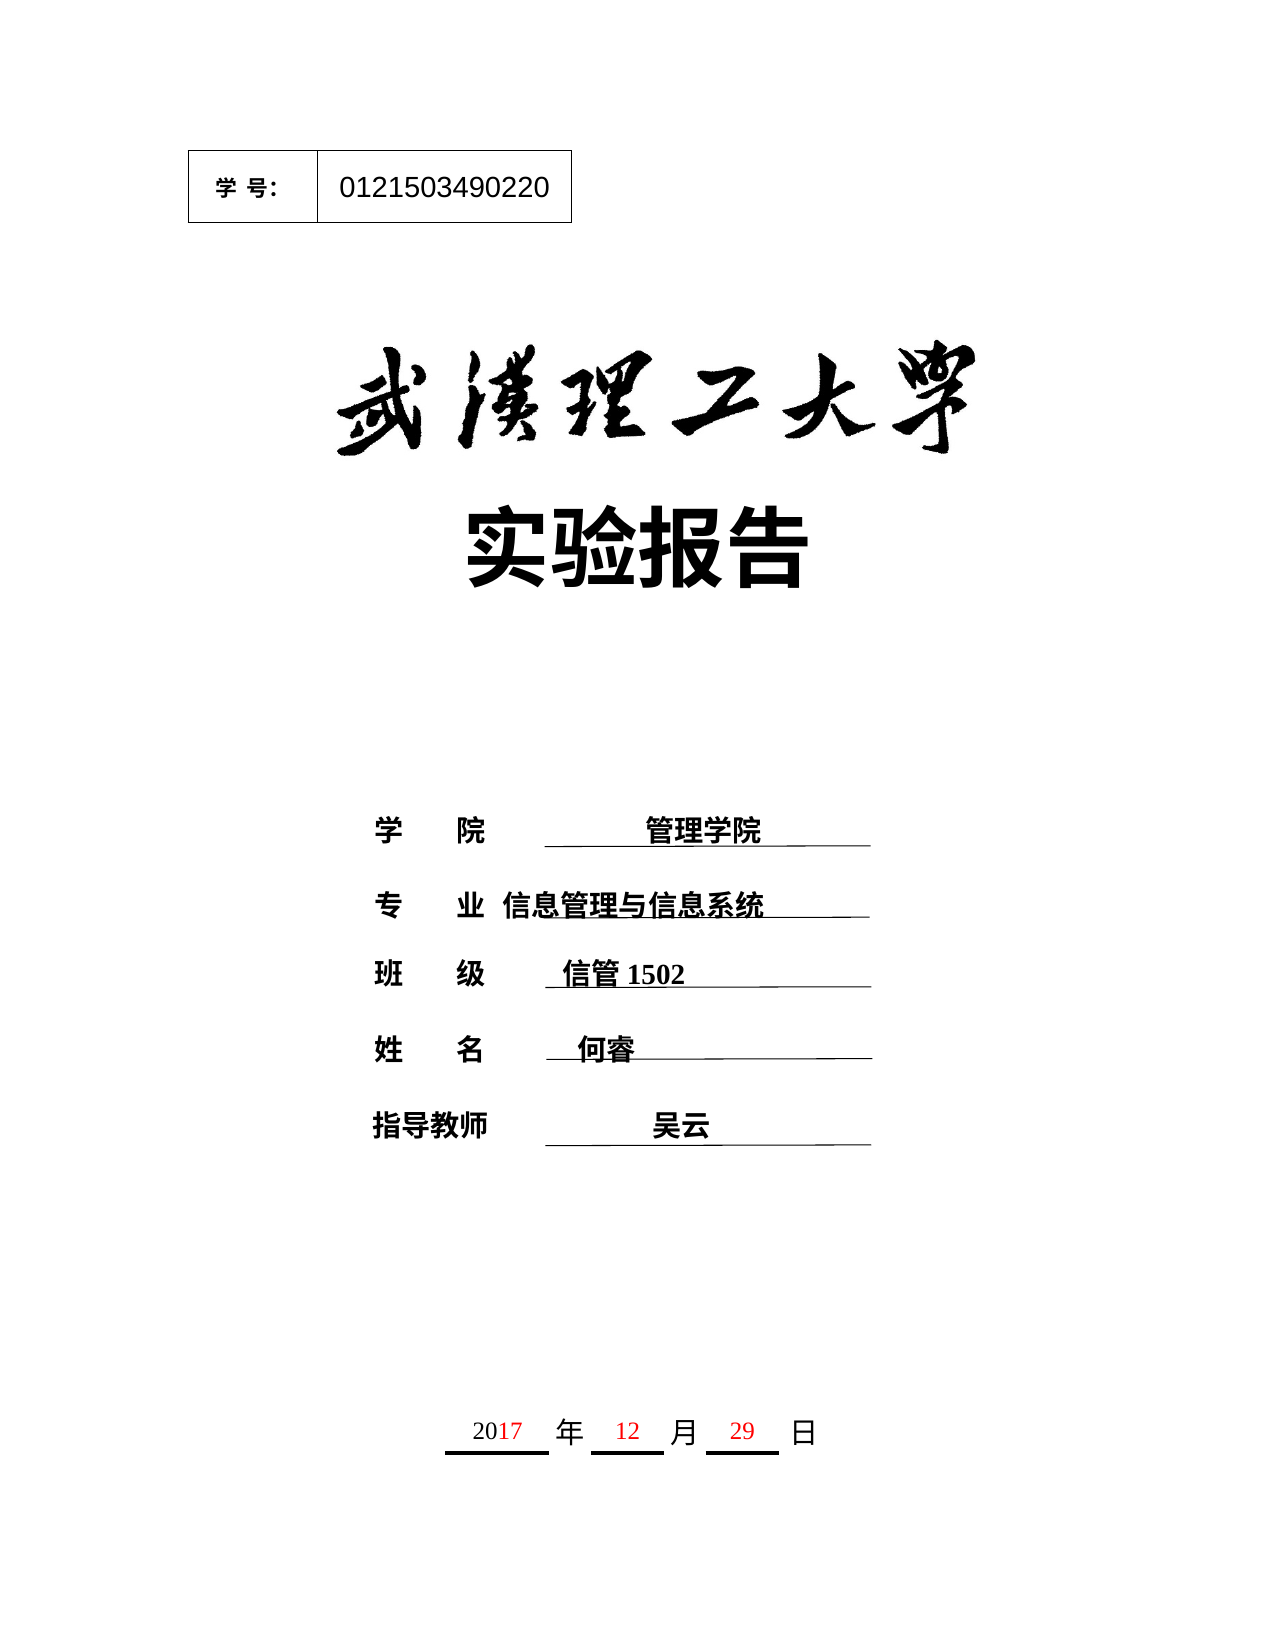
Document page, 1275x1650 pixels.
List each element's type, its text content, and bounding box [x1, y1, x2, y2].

table_header 日 [779, 1409, 830, 1451]
picture [300, 318, 994, 480]
text 专 业 信息管理与信息系统 [187, 883, 1087, 925]
table_header 29 [706, 1409, 778, 1451]
table_header 月 [664, 1409, 706, 1451]
text 班 级 信管1502 [187, 950, 1087, 993]
text 姓 名 何睿 [262, 1026, 1087, 1068]
table_header 0121503490220 [318, 151, 571, 222]
table_header 12 [591, 1409, 664, 1451]
table_header 学 号： [189, 151, 317, 222]
text 指导教师 吴云 [187, 1102, 1087, 1144]
table_header 年 [549, 1409, 591, 1451]
table_header 2017 [445, 1409, 549, 1451]
text 学 院 管理学院 [187, 807, 1087, 849]
